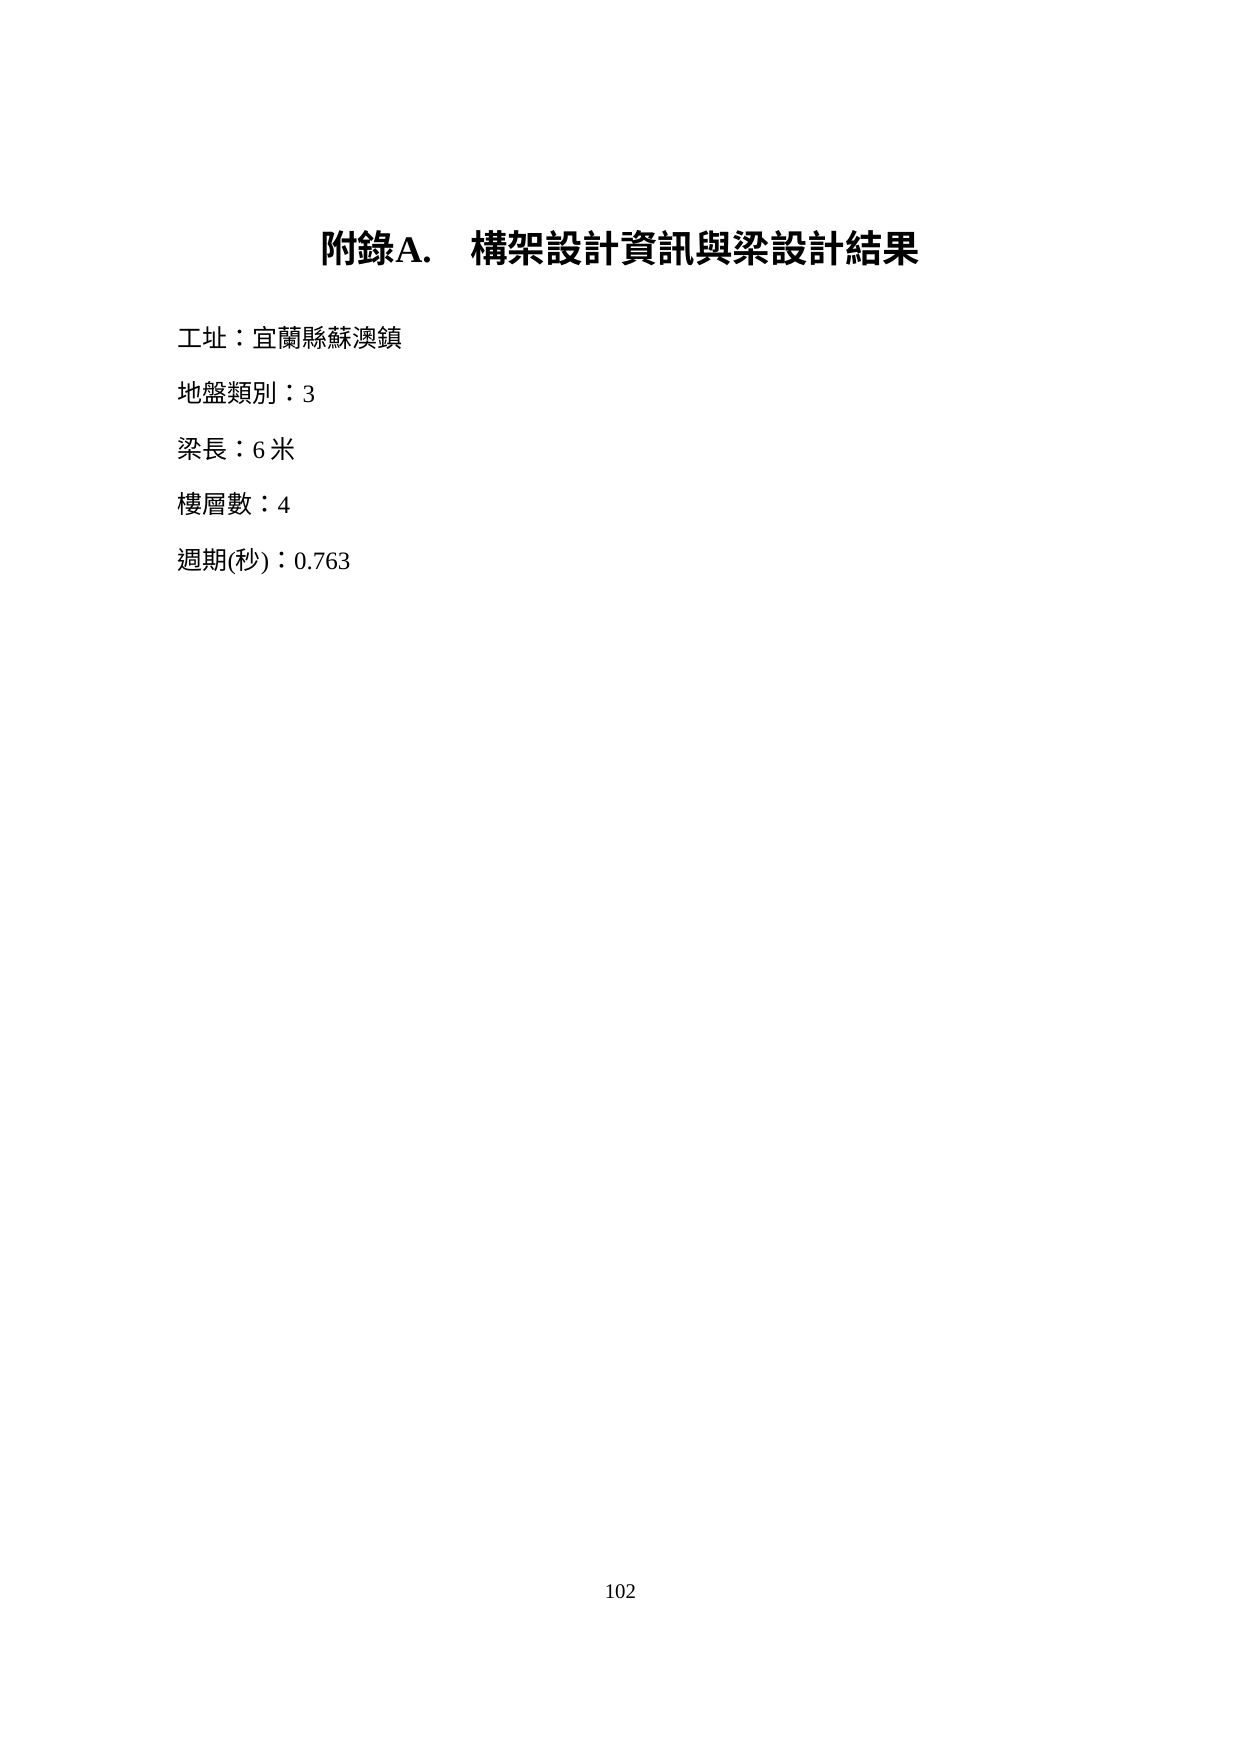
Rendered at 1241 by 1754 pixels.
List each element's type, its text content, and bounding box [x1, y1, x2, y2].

text 週期(秒)：0.763 [177, 540, 1063, 577]
text 工址：宜蘭縣蘇澳鎮 [177, 317, 1063, 355]
text 樓層數：4 [177, 484, 1063, 522]
text 梁長：6米 [177, 429, 1063, 466]
text 地盤類別：3 [177, 373, 1063, 411]
title 構架設計資訊與梁設計結果 [177, 209, 1063, 284]
